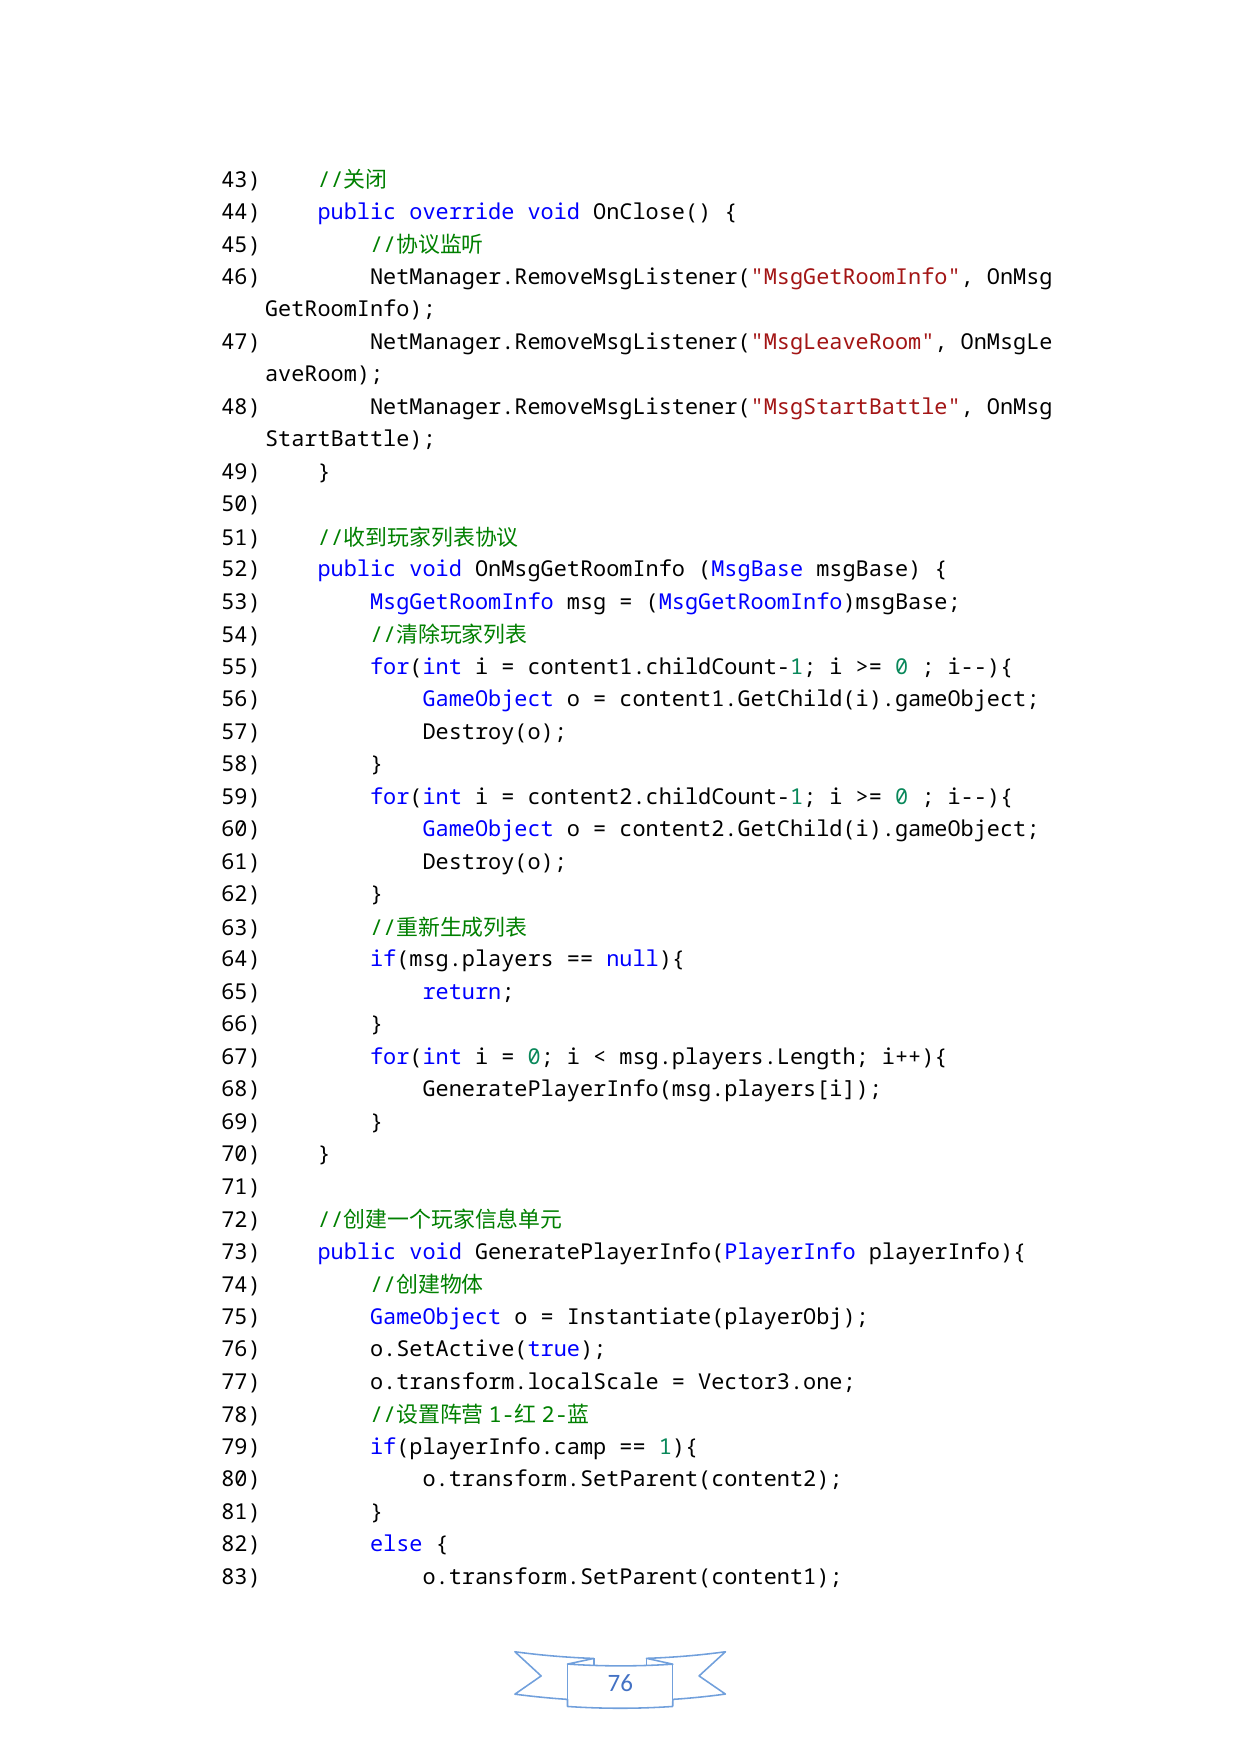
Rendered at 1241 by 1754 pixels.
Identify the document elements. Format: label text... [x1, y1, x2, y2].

list //清除玩家列表 [221, 617, 1063, 649]
list //收到玩家列表协议 [221, 519, 1063, 552]
list return; [221, 974, 1063, 1007]
list GameObject o = content2.GetChild(i).gameObject; [221, 812, 1063, 844]
list NetManager.RemoveMsgListener("MsgStartBattle", OnMsgStartBattle); [221, 389, 1063, 454]
list if(msg.players == null){ [221, 942, 1063, 974]
list } [221, 877, 1063, 909]
list //协议监听 [221, 227, 1063, 259]
list MsgGetRoomInfo msg = (MsgGetRoomInfo)msgBase; [221, 584, 1063, 617]
list if(playerInfo.camp == 1){ [221, 1429, 1063, 1462]
list } [221, 454, 1063, 487]
list } [221, 1007, 1063, 1039]
list GameObject o = content1.GetChild(i).gameObject; [221, 682, 1063, 714]
list o.transform.SetParent(content1); [221, 1559, 1063, 1592]
list //创建物体 [221, 1267, 1063, 1299]
list Destroy(o); [221, 844, 1063, 877]
list o.SetActive(true); [221, 1332, 1063, 1364]
list else { [221, 1527, 1063, 1559]
list //关闭 [221, 162, 1063, 194]
list GeneratePlayerInfo(msg.players[i]); [221, 1072, 1063, 1104]
list //重新生成列表 [221, 909, 1063, 942]
list public override void OnClose() { [221, 194, 1063, 227]
list for(int i = 0; i < msg.players.Length; i++){ [221, 1039, 1063, 1072]
list o.transform.SetParent(content2); [221, 1462, 1063, 1494]
list } [221, 1137, 1063, 1169]
list Destroy(o); [221, 714, 1063, 747]
list NetManager.RemoveMsgListener("MsgGetRoomInfo", OnMsgGetRoomInfo); [221, 259, 1063, 324]
list o.transform.localScale = Vector3.one; [221, 1364, 1063, 1397]
list GameObject o = Instantiate(playerObj); [221, 1299, 1063, 1332]
list } [221, 747, 1063, 779]
list public void GeneratePlayerInfo(PlayerInfo playerInfo){ [221, 1234, 1063, 1267]
list NetManager.RemoveMsgListener("MsgLeaveRoom", OnMsgLeaveRoom); [221, 324, 1063, 389]
list } [221, 1104, 1063, 1137]
list //设置阵营 1-红 2-蓝 [221, 1397, 1063, 1429]
list for(int i = content1.childCount-1; i >= 0 ; i--){ [221, 649, 1063, 682]
list } [221, 1494, 1063, 1527]
list for(int i = content2.childCount-1; i >= 0 ; i--){ [221, 779, 1063, 812]
list //创建一个玩家信息单元 [221, 1202, 1063, 1234]
list public void OnMsgGetRoomInfo (MsgBase msgBase) { [221, 552, 1063, 584]
